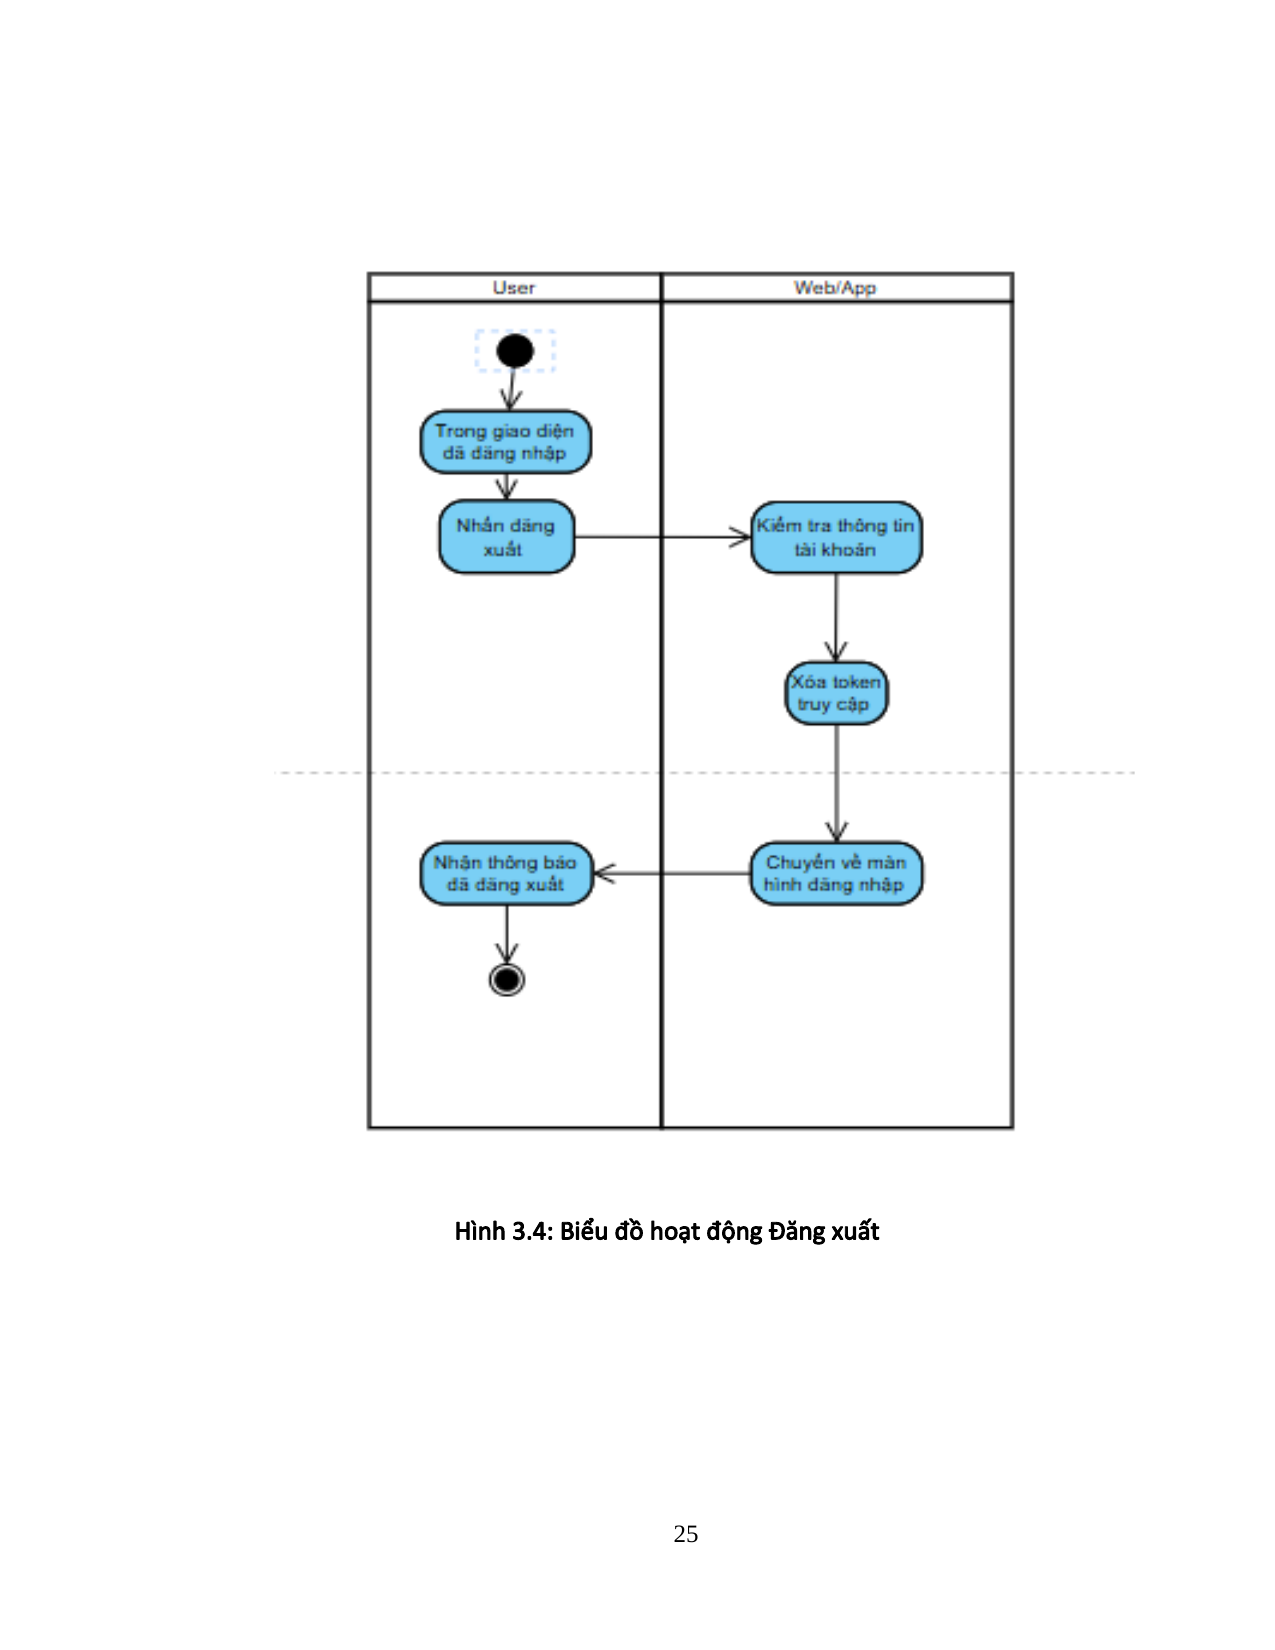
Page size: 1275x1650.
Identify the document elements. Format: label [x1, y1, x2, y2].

picture [274, 180, 1135, 1182]
text [177, 1213, 1157, 1289]
